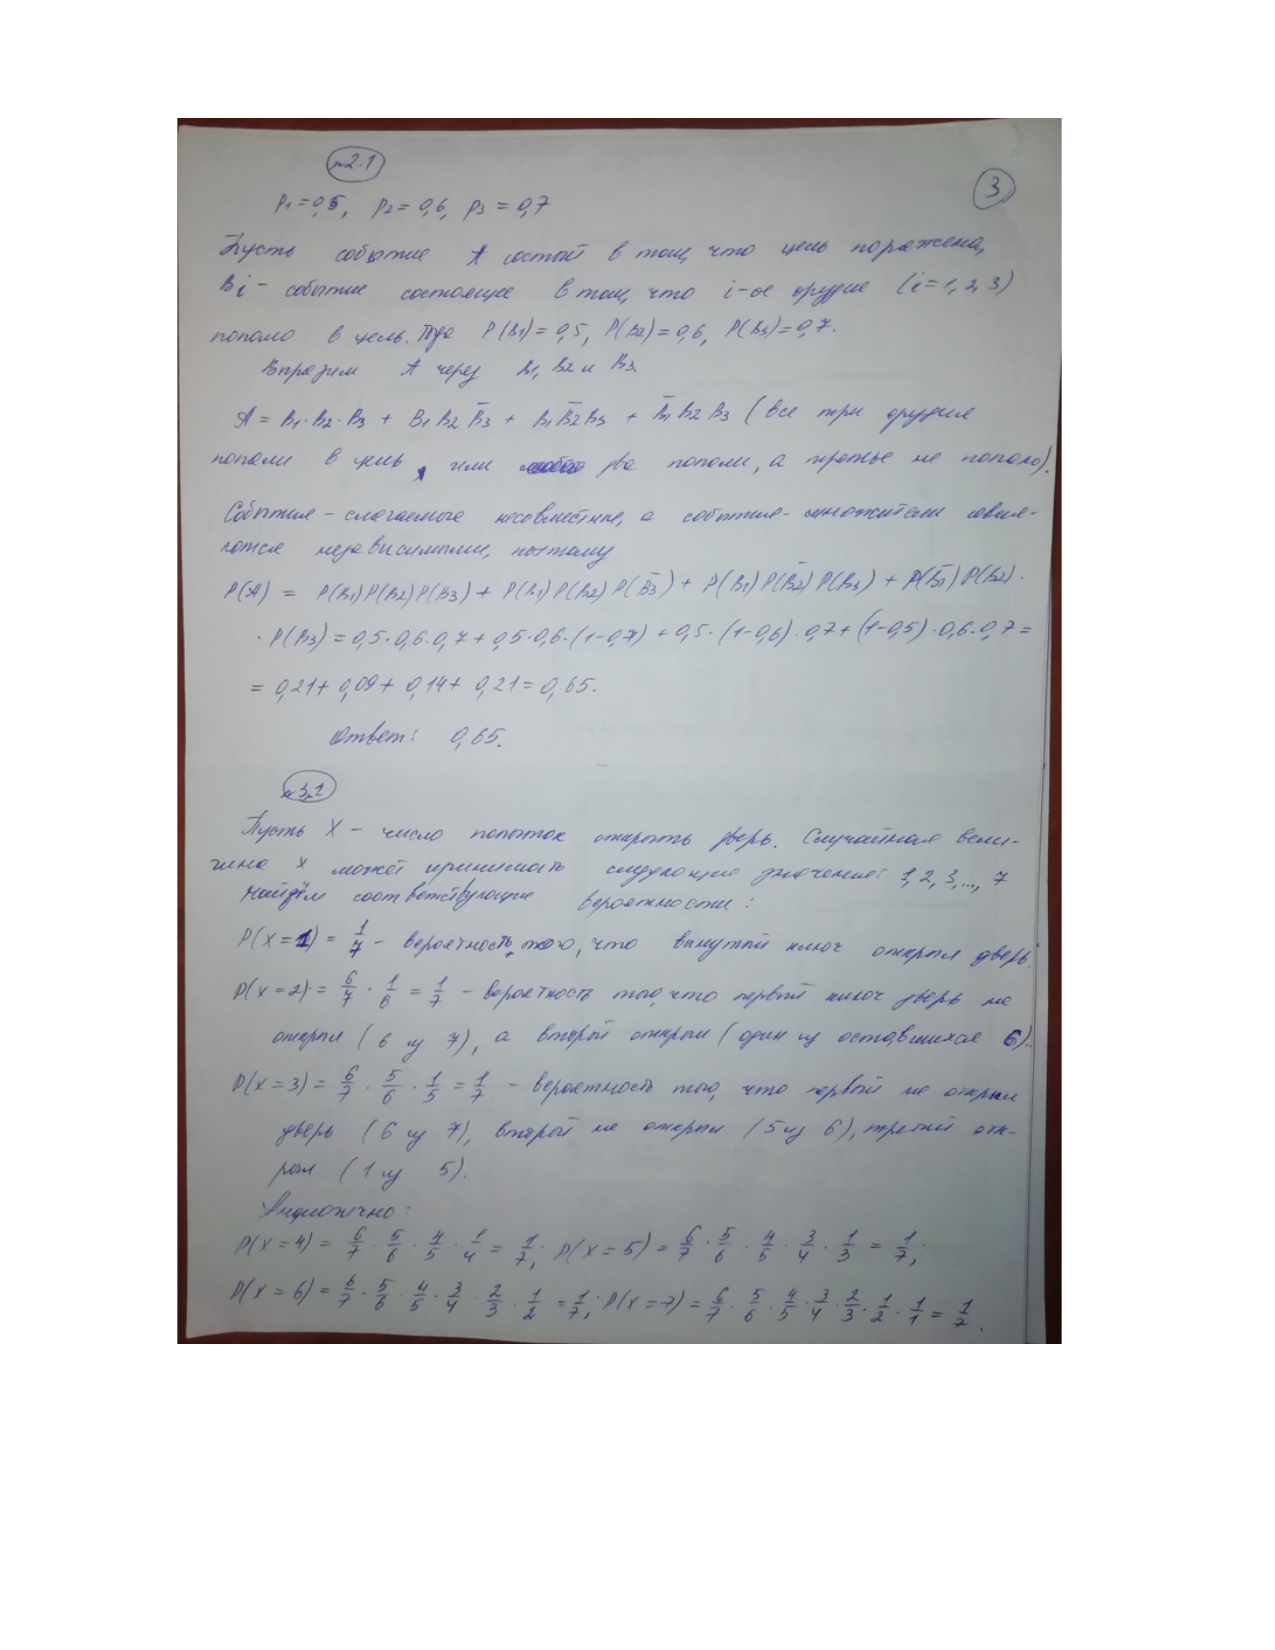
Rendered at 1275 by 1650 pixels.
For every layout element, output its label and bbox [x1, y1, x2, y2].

picture [177, 118, 1062, 1344]
